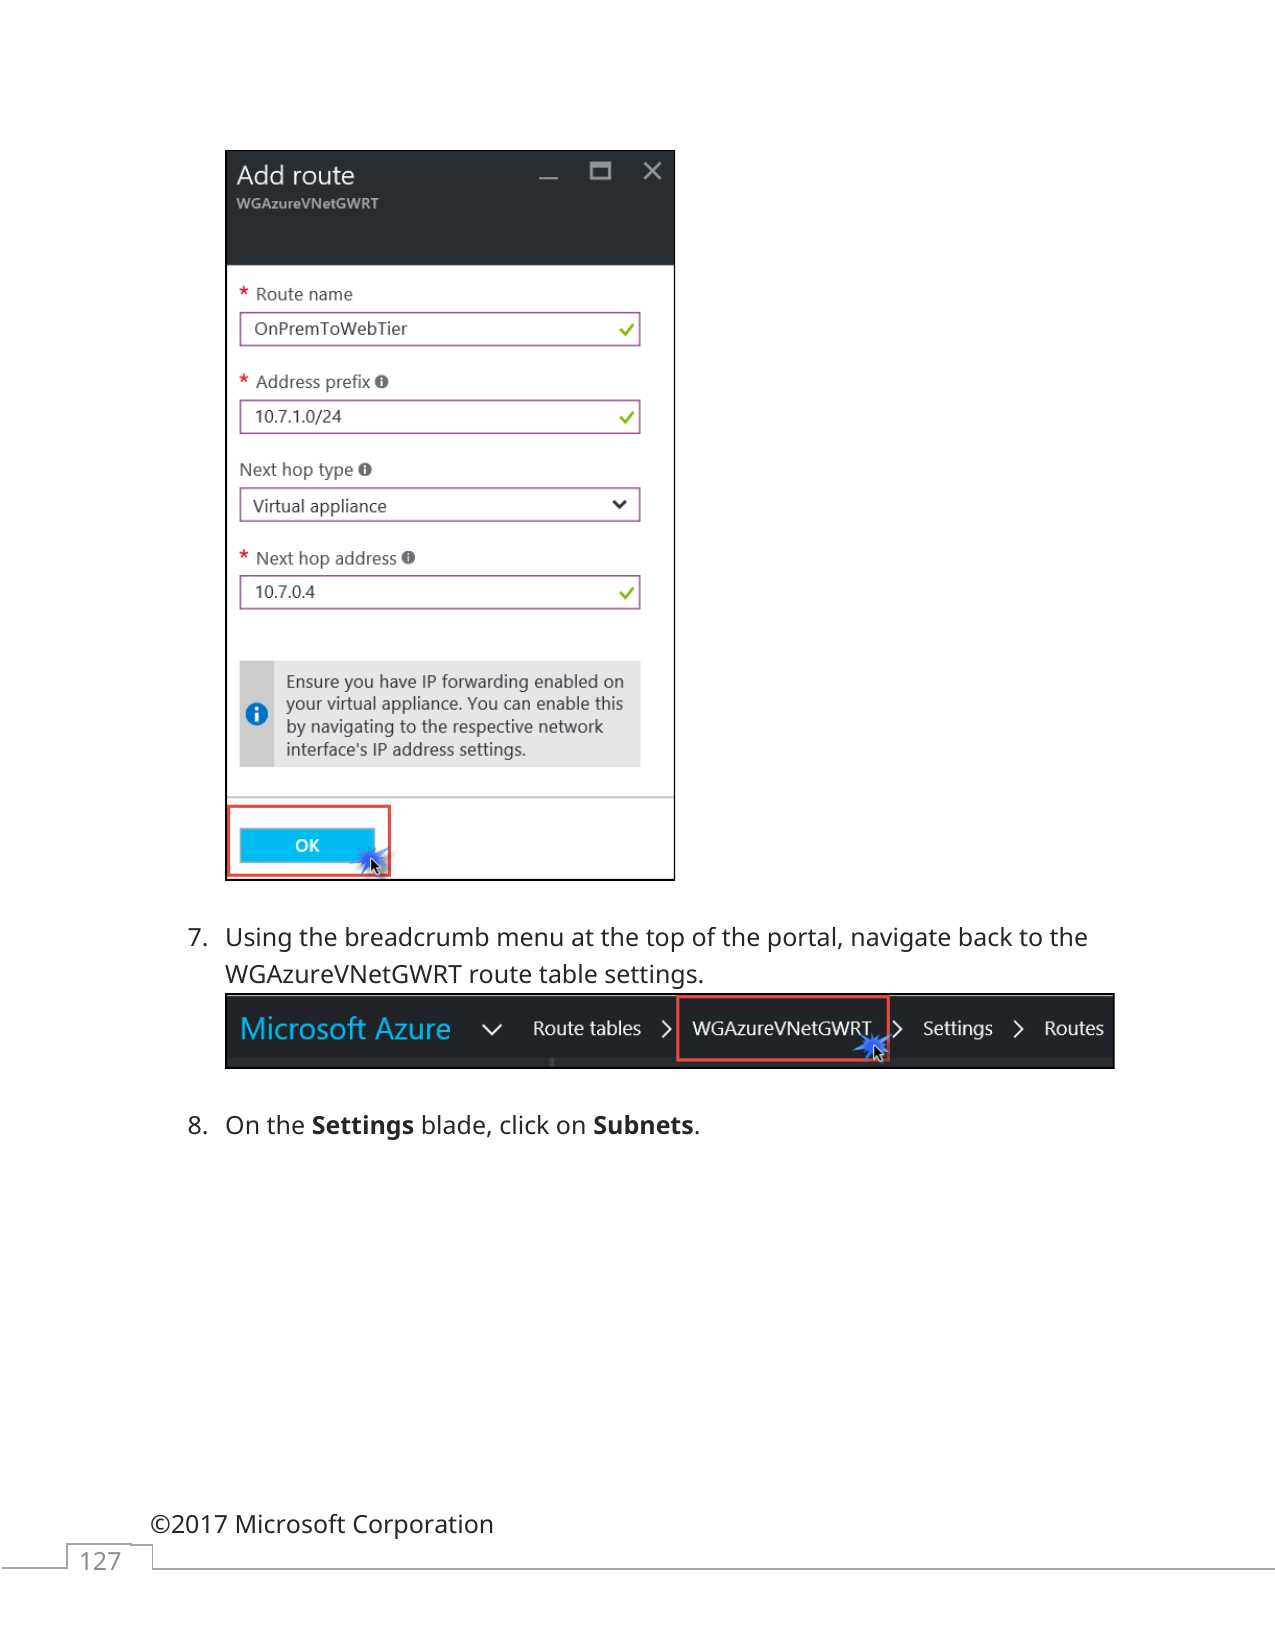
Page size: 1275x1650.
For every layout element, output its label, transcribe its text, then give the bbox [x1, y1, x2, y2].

list On the Settings blade, click on Subnets. [187, 1108, 1125, 1142]
list Using the breadcrumb menu at the top of the portal, navigate back to the WGAzureVNetGWRT route table settings. [187, 920, 1125, 991]
picture [225, 150, 675, 881]
picture [225, 993, 1115, 1069]
